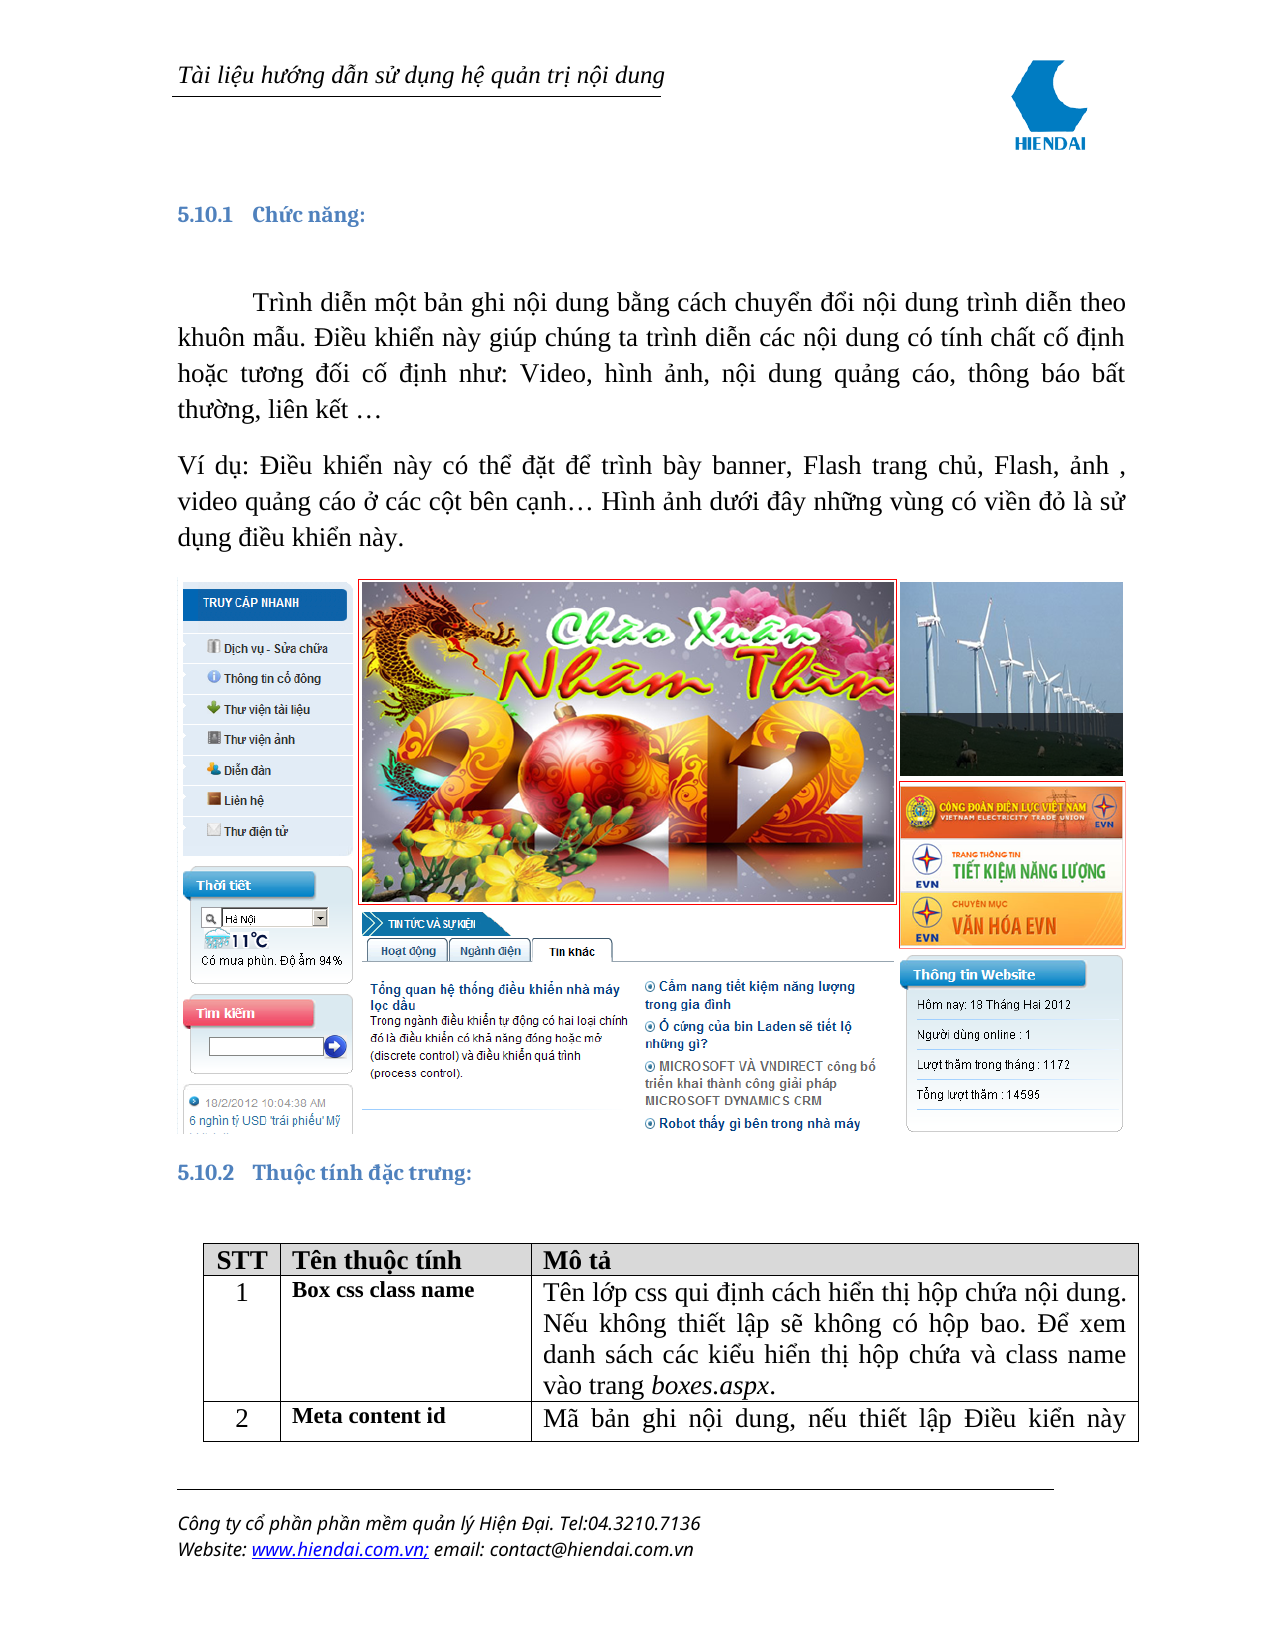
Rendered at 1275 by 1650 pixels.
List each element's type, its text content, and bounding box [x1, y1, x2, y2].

table_cell 1 [204, 1276, 280, 1401]
subtitle Chức năng: [177, 201, 1127, 228]
table_cell Meta content id [281, 1402, 531, 1441]
text Ví dụ: Điều khiển này có thể đặt để trình bày banner, Flash trang chủ, Flash, ảnh , video quảng cáo ở các cột bên cạnh… Hình ảnh dưới đây những vùng có viền đỏ là sử dụng điều khiển này. [177, 449, 1127, 552]
table_cell Box css class name [281, 1276, 531, 1401]
picture [177, 577, 1126, 1134]
table_header STT [204, 1244, 280, 1275]
picture [1010, 60, 1088, 150]
text Trình diễn một bản ghi nội dung bằng cách chuyển đổi nội dung trình diễn theo khuôn mẫu. Điều khiển này giúp chúng ta trình diễn các nội dung có tính chất cố định hoặc tương đối cố định như: Video, hình ảnh, nội dung quảng cáo, thông báo bất thường, liên kết … [177, 286, 1127, 424]
table_header Mô tả [532, 1244, 1138, 1275]
table_cell 2 [204, 1402, 280, 1441]
table_cell Mã bản ghi nội dung, nếu thiết lập Điều kiển này trình bày cố định nội dung này chuyển đổi bằng Khuôn mẫu xslt. [532, 1402, 1138, 1441]
subtitle Thuộc tính đặc trưng: [177, 1159, 1127, 1186]
table_cell Tên lớp css qui định cách hiển thị hộp chứa nội dung. Nếu không thiết lập sẽ không có hộp bao. Để xem danh sách các kiểu hiển thị hộp chứa và class name vào trang boxes.aspx. [532, 1276, 1138, 1401]
table_header Tên thuộc tính [281, 1244, 531, 1275]
